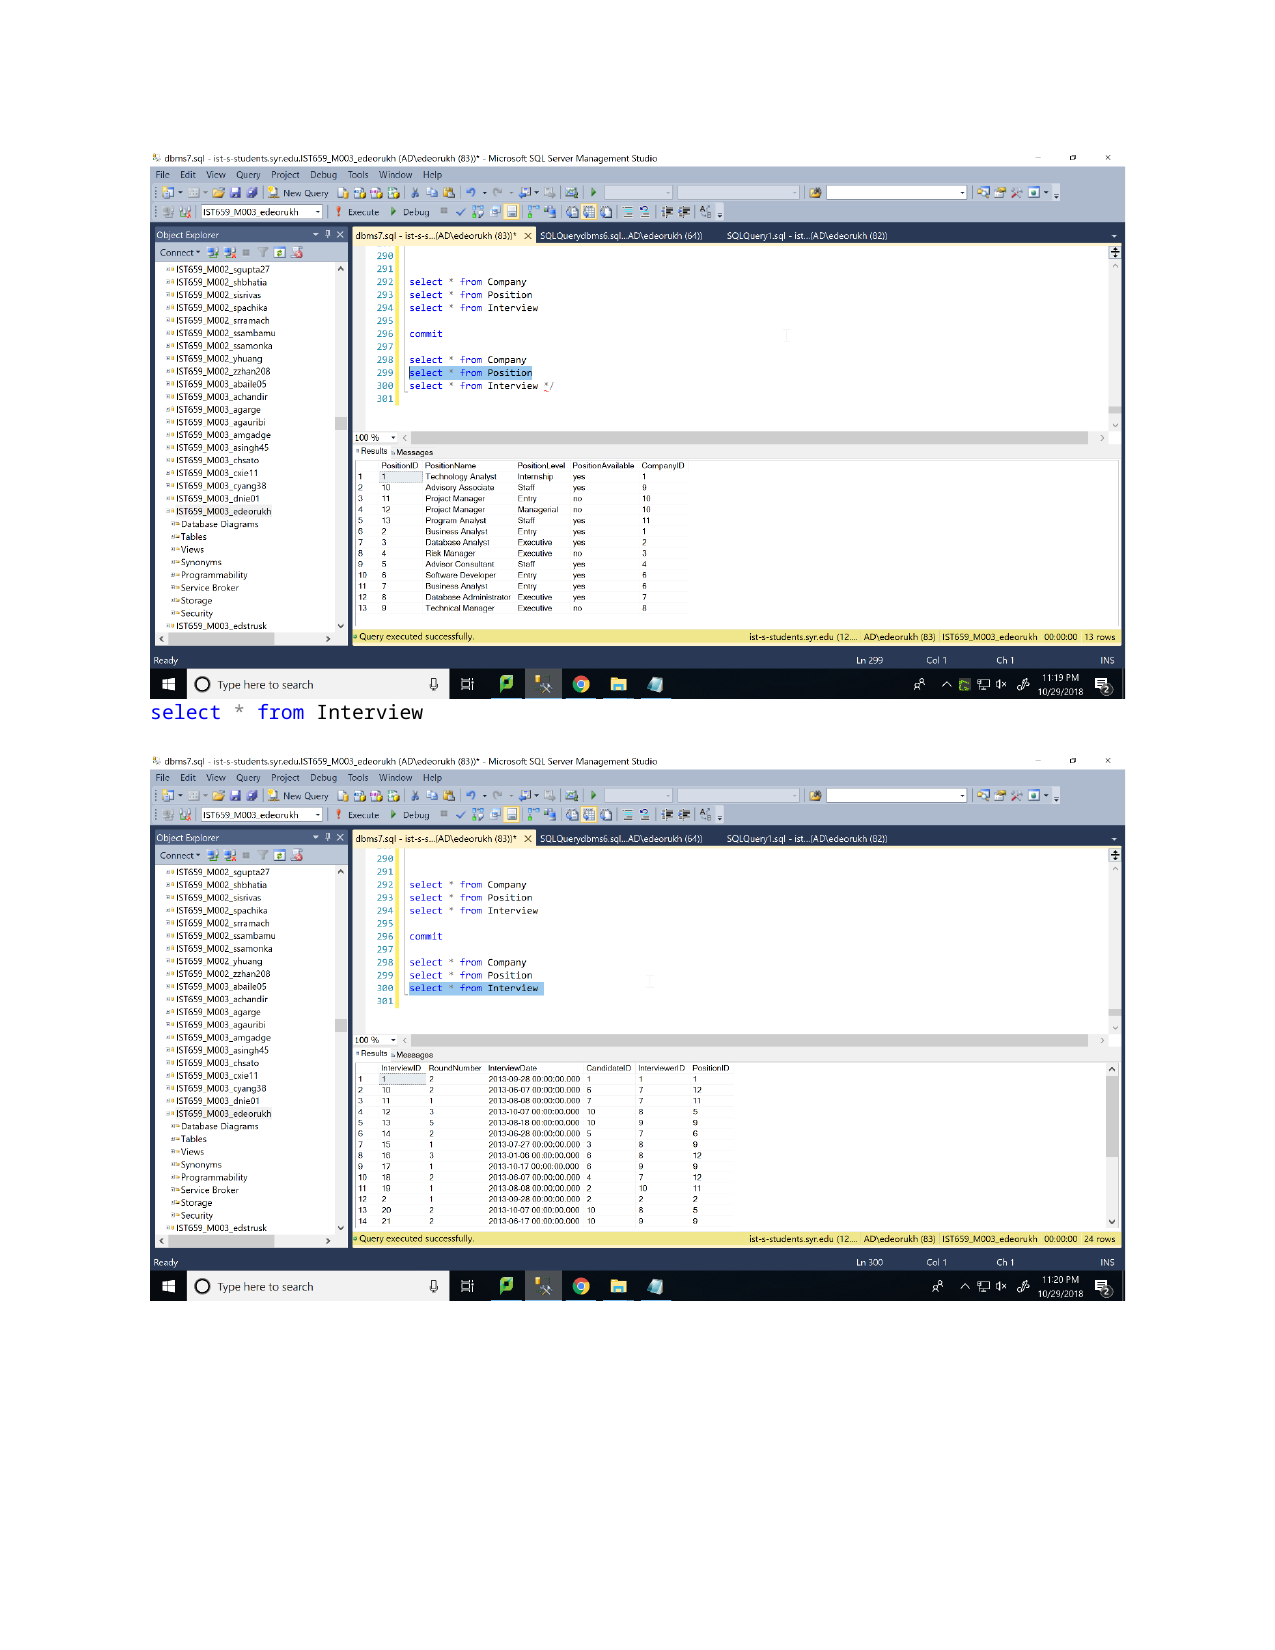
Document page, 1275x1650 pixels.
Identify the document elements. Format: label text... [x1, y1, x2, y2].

picture [150, 150, 1125, 699]
picture [150, 752, 1125, 1301]
text select * from Interview [150, 699, 1125, 726]
